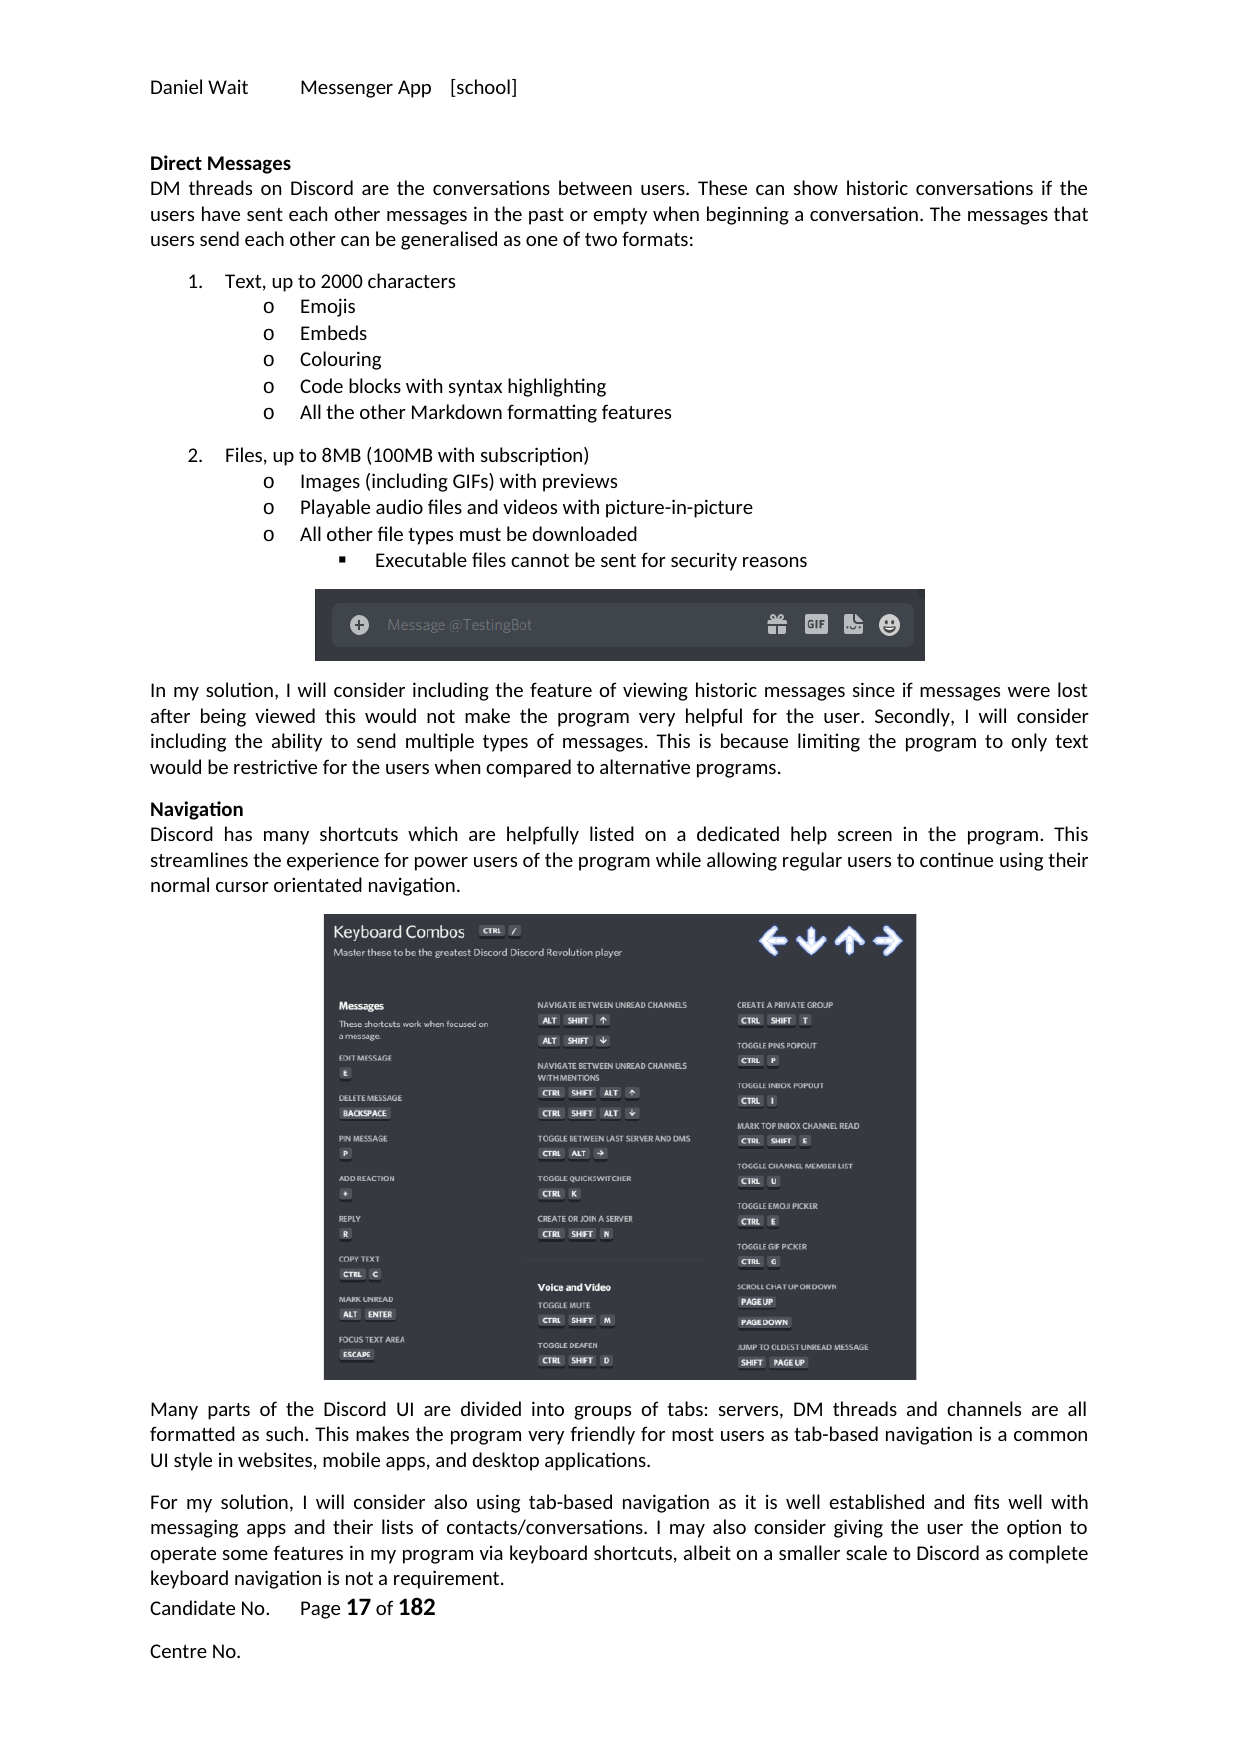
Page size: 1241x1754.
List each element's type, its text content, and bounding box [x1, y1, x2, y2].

picture [315, 589, 925, 661]
list Emojis [262, 294, 1090, 320]
text For my solution, I will consider also using tab-based navigation as it is well established and fits well with messaging apps and their lists of contacts/conversations. I may also consider giving the user the option to operate some features in my program via keyboard shortcuts, albeit on a smaller scale to Discord as complete keyboard navigation is not a requirement. [150, 1489, 1090, 1591]
subtitle Direct Messages [150, 150, 1090, 175]
list All the other Markdown formatting features [262, 399, 1090, 426]
list Images (including GIFs) with previews [262, 468, 1090, 494]
text In my solution, I will consider including the feature of viewing historic messages since if messages were lost after being viewed this would not make the program very helpful for the user. Secondly, I will consider including the ability to send multiple types of messages. This is because limiting the program to only text would be restrictive for the users when compared to alternative programs. [150, 678, 1090, 779]
list Colouring [262, 347, 1090, 373]
text Many parts of the Discord UI are divided into groups of tabs: servers, DM threads and channels are all formatted as such. This makes the program very friendly for most users as tab-based navigation is a common UI style in websites, mobile apps, and desktop applications. [150, 1396, 1090, 1472]
subtitle Navigation [150, 796, 1090, 821]
text DM threads on Discord are the conversations between users. These can show historic conversations if the users have sent each other messages in the past or empty when beginning a conversation. The messages that users send each other can be generalised as one of two formats: [150, 175, 1090, 252]
list Executable files cannot be sent for security reasons [337, 547, 1090, 573]
list Embeds [262, 320, 1090, 347]
list Files, up to 8MB (100MB with subscription) [187, 443, 1090, 468]
list Text, up to 2000 characters [187, 268, 1090, 294]
list All other file types must be downloaded [262, 521, 1090, 547]
list Code blocks with syntax highlighting [262, 373, 1090, 399]
list Playable audio files and videos with picture-in-picture [262, 494, 1090, 521]
text Discord has many shortcuts which are helpfully listed on a dedicated help screen in the program. This streamlines the experience for power users of the program while allowing regular users to continue using their normal cursor orientated navigation. [150, 821, 1090, 898]
picture [323, 914, 917, 1380]
